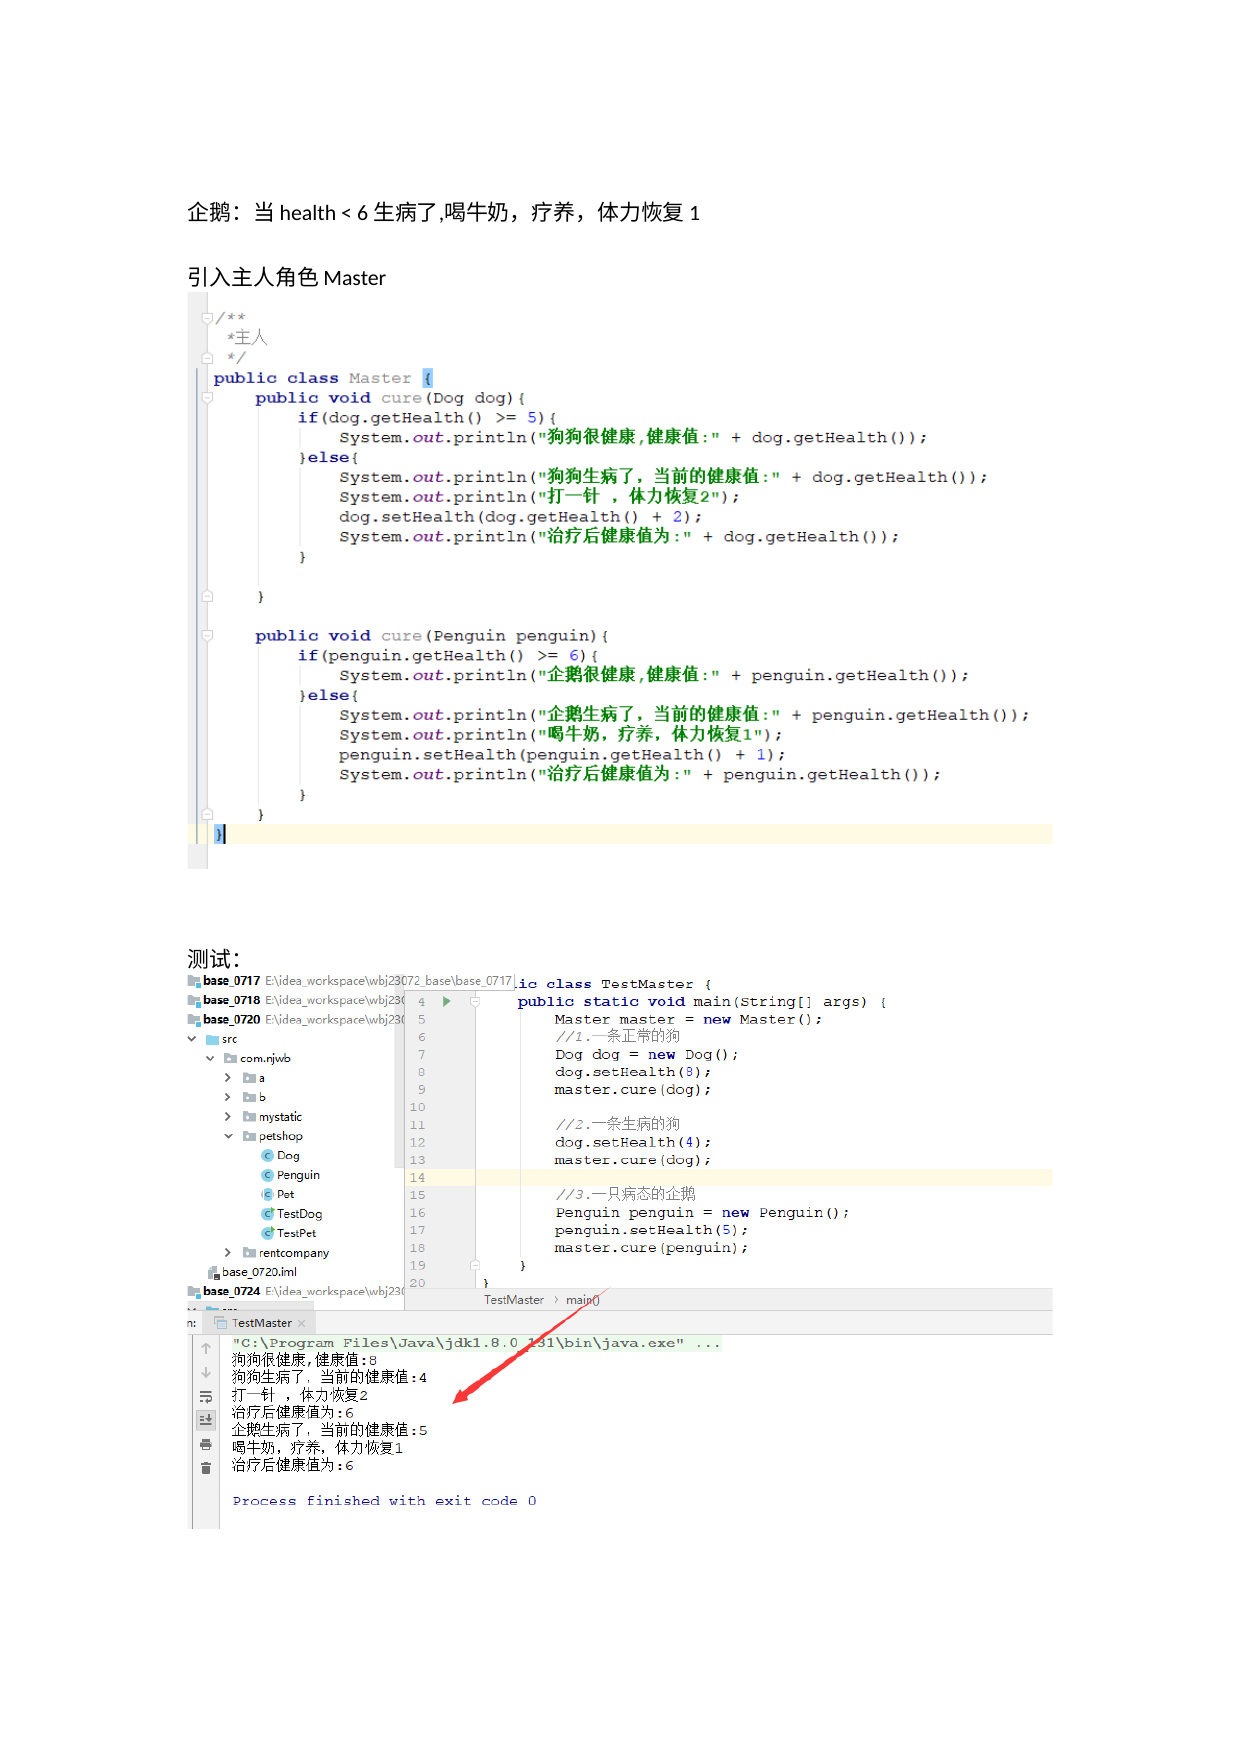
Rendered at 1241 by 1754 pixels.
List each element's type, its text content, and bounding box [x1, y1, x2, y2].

picture [187, 292, 1053, 869]
text 测试： [187, 942, 1053, 974]
picture [187, 974, 1053, 1529]
text 企鹅：当health < 6 生病了,喝牛奶，疗养，体力恢复1 [187, 194, 1053, 227]
text 引入主人角色Master [187, 259, 1053, 292]
